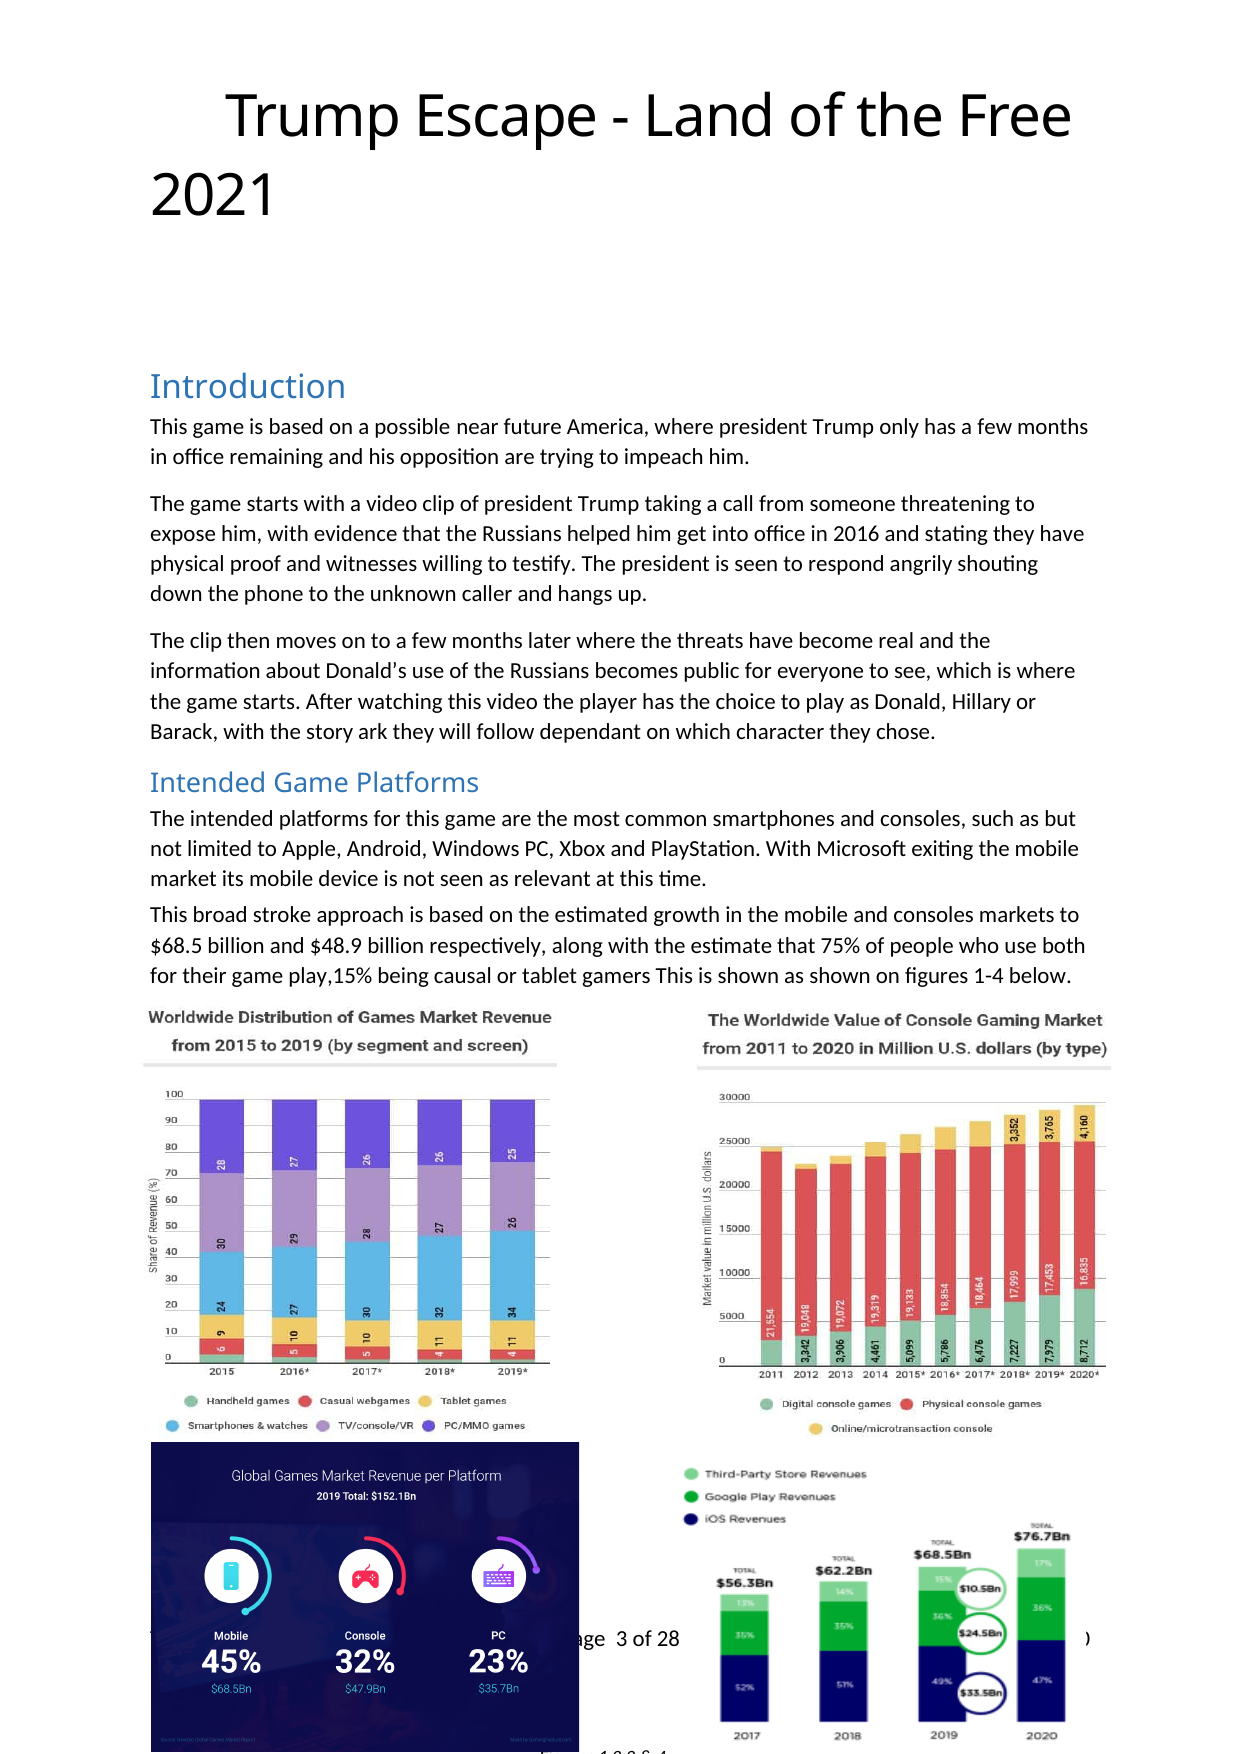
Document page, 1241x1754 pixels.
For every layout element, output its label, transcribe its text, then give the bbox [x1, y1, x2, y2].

subtitle Intended Game Platforms [150, 764, 1090, 801]
text The clip then moves on to a few months later where the threats have become real and the information about Donald’s use of the Russians becomes public for everyone to see, which is where the game starts. After watching this video the player has the choice to play as Donald, Hillary or Barack, with the story ark they will follow dependant on which character they chose. [150, 626, 1090, 745]
subtitle Introduction [150, 363, 1090, 408]
picture [676, 1009, 1112, 1751]
text This broad stroke approach is based on the estimated growth in the mobile and consoles markets to $68.5 billion and $48.9 billion respectively, along with the estimate that 75% of people who use both for their game play,15% being causal or tablet gamers This is shown as shown on figures 1-4 below. [150, 901, 1090, 989]
text This game is based on a possible near future America, where president Trump only has a few months in office remaining and his opposition are trying to impeach him. [150, 412, 1090, 470]
text The game starts with a video clip of president Trump taking a call from someone threatening to expose him, with evidence that the Russians helped him get into office in 2016 and stating they have physical proof and witnesses willing to testify. The president is seen to respond angrily shouting down the phone to the unknown caller and hangs up. [150, 489, 1090, 607]
text The intended platforms for this game are the most common smartphones and consoles, such as but not limited to Apple, Android, Windows PC, Xbox and PlayStation. With Microsoft exiting the mobile market its mobile device is not seen as relevant at this time. [150, 804, 1090, 892]
picture [117, 998, 580, 1752]
